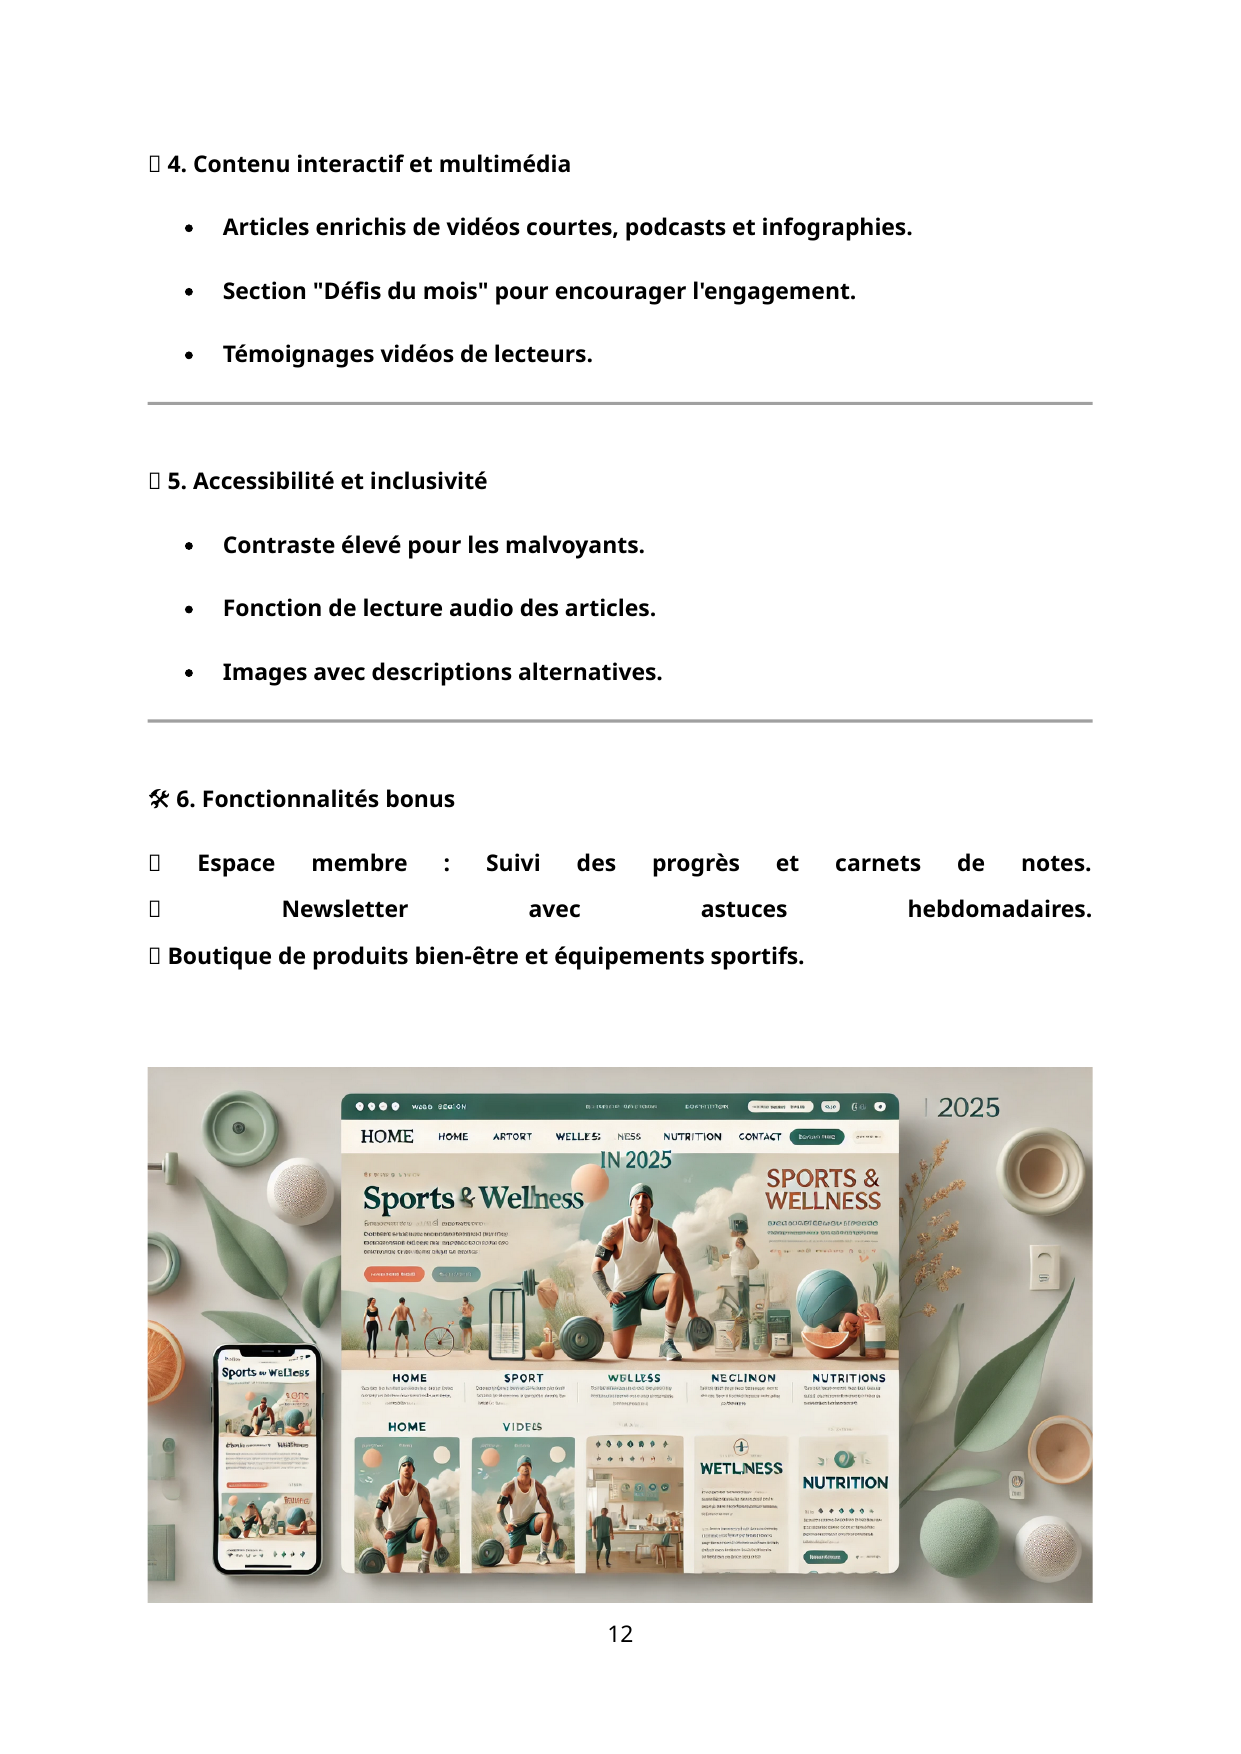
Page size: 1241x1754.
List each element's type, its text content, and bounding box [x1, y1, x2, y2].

text ✅ Espace membre : Suivi des progrès et carnets de notes. ✅ Newsletter avec astuces hebdomadaires. ✅ Boutique de produits bien-être et équipements sportifs. [148, 847, 1093, 972]
list Articles enrichis de vidéos courtes, podcasts et infographies. [185, 211, 1093, 242]
text 🧩 5. Accessibilité et inclusivité [148, 465, 1093, 497]
list Images avec descriptions alternatives. [185, 656, 1093, 687]
list Contraste élevé pour les malvoyants. [185, 529, 1093, 560]
list Section "Défis du mois" pour encourager l'engagement. [185, 275, 1093, 306]
picture [147, 1067, 1093, 1603]
list Fonction de lecture audio des articles. [185, 592, 1093, 624]
text 🎥 4. Contenu interactif et multimédia [148, 148, 1093, 179]
text 🛠️ 6. Fonctionnalités bonus [148, 783, 1093, 814]
list Témoignages vidéos de lecteurs. [185, 338, 1093, 369]
